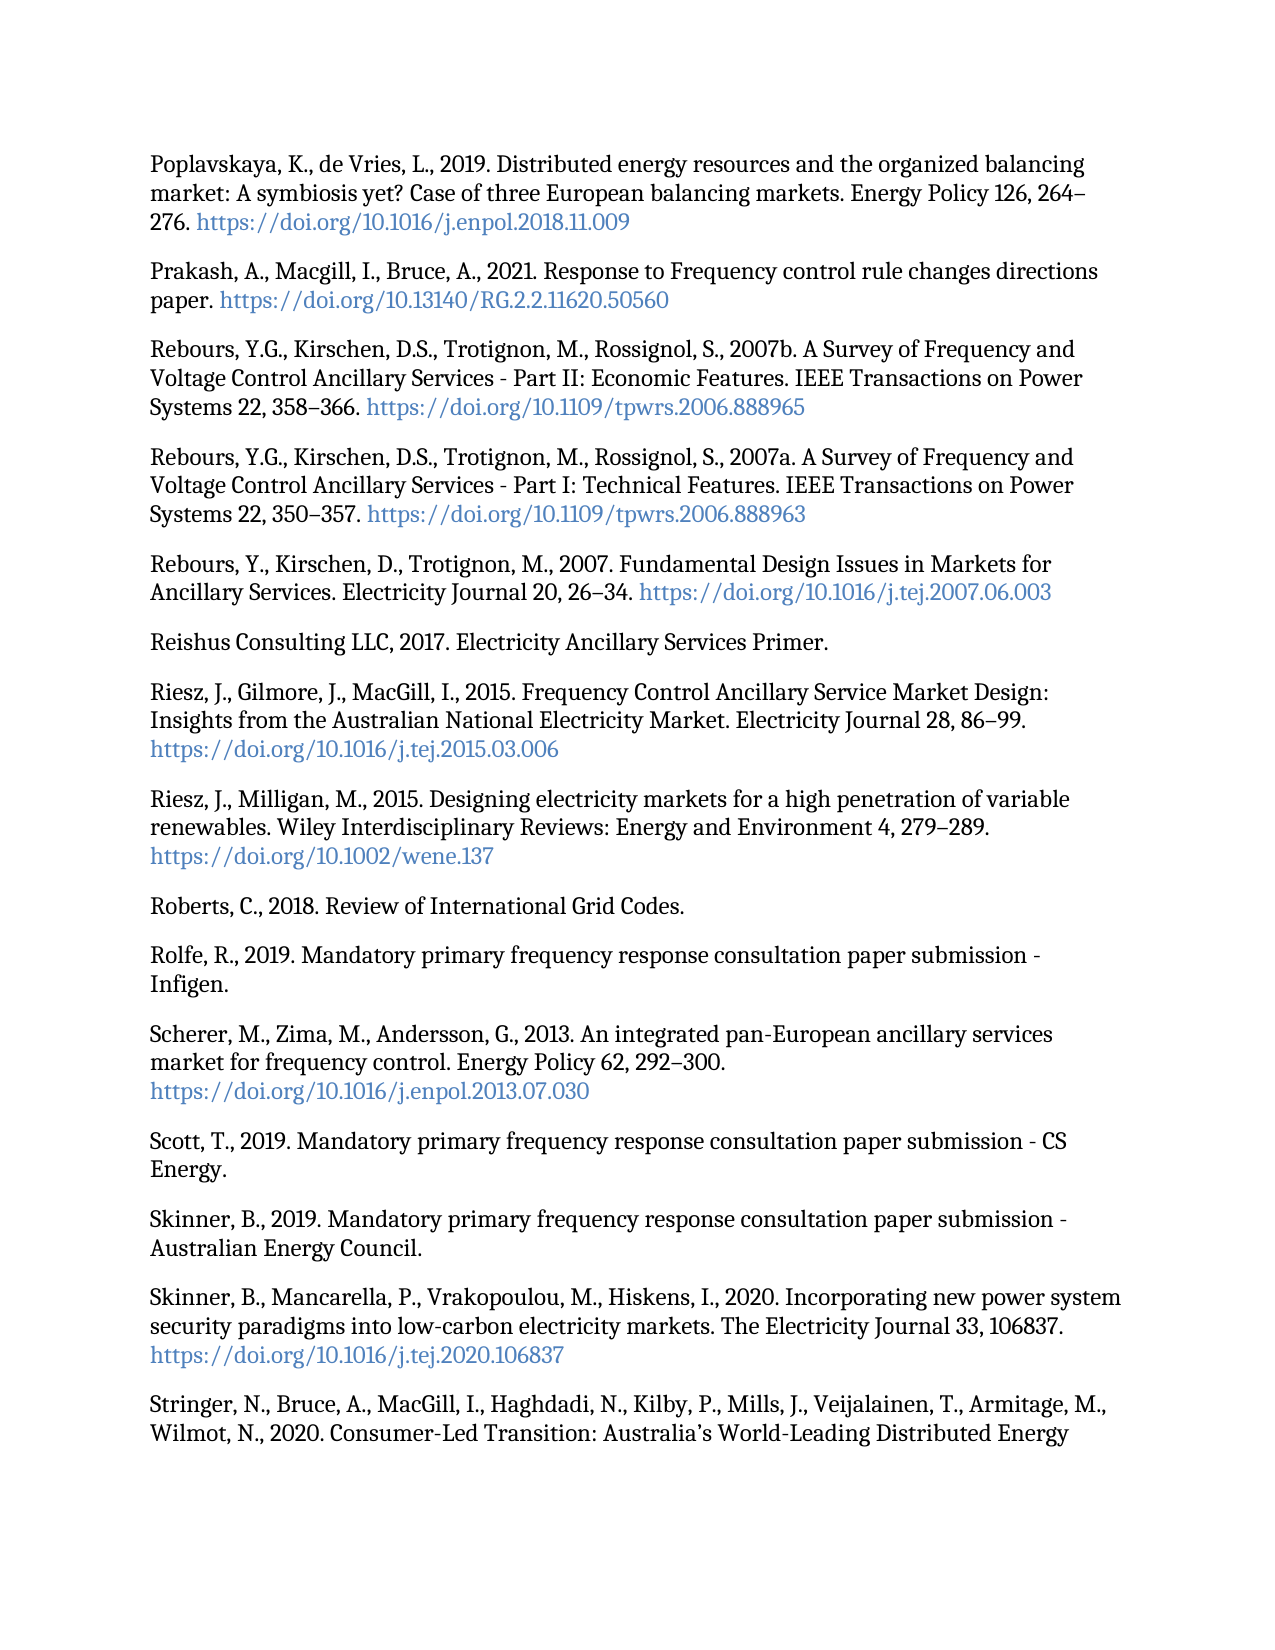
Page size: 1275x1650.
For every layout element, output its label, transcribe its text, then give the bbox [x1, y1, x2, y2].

text Poplavskaya, K., de Vries, L., 2019. Distributed energy resources and the organized balancing market: A symbiosis yet? Case of three European balancing markets. Energy Policy 126, 264–276. https://doi.org/10.1016/j.enpol.2018.11.009 [150, 150, 1125, 236]
text Reishus Consulting LLC, 2017. Electricity Ancillary Services Primer. [150, 628, 1125, 657]
text Roberts, C., 2018. Review of International Grid Codes. [150, 892, 1125, 920]
text Scott, T., 2019. Mandatory primary frequency response consultation paper submission - CS Energy. [150, 1127, 1125, 1184]
text Rolfe, R., 2019. Mandatory primary frequency response consultation paper submission - Infigen. [150, 941, 1125, 999]
text Rebours, Y.G., Kirschen, D.S., Trotignon, M., Rossignol, S., 2007a. A Survey of Frequency and Voltage Control Ancillary Services - Part I: Technical Features. IEEE Transactions on Power Systems 22, 350–357. https://doi.org/10.1109/tpwrs.2006.888963 [150, 442, 1125, 529]
text Rebours, Y.G., Kirschen, D.S., Trotignon, M., Rossignol, S., 2007b. A Survey of Frequency and Voltage Control Ancillary Services - Part II: Economic Features. IEEE Transactions on Power Systems 22, 358–366. https://doi.org/10.1109/tpwrs.2006.888965 [150, 335, 1125, 422]
text Rebours, Y., Kirschen, D., Trotignon, M., 2007. Fundamental Design Issues in Markets for Ancillary Services. Electricity Journal 20, 26–34. https://doi.org/10.1016/j.tej.2007.06.003 [150, 549, 1125, 607]
text Riesz, J., Milligan, M., 2015. Designing electricity markets for a high penetration of variable renewables. Wiley Interdisciplinary Reviews: Energy and Environment 4, 279–289. https://doi.org/10.1002/wene.137 [150, 784, 1125, 871]
text Skinner, B., 2019. Mandatory primary frequency response consultation paper submission - Australian Energy Council. [150, 1205, 1125, 1262]
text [150, 1390, 1125, 1448]
text Skinner, B., Mancarella, P., Vrakopoulou, M., Hiskens, I., 2020. Incorporating new power system security paradigms into low-carbon electricity markets. The Electricity Journal 33, 106837. https://doi.org/10.1016/j.tej.2020.106837 [150, 1283, 1125, 1369]
text Prakash, A., Macgill, I., Bruce, A., 2021. Response to Frequency control rule changes directions paper. https://doi.org/10.13140/RG.2.2.11620.50560 [150, 257, 1125, 314]
text Riesz, J., Gilmore, J., MacGill, I., 2015. Frequency Control Ancillary Service Market Design: Insights from the Australian National Electricity Market. Electricity Journal 28, 86–99. https://doi.org/10.1016/j.tej.2015.03.006 [150, 677, 1125, 764]
text Scherer, M., Zima, M., Andersson, G., 2013. An integrated pan-European ancillary services market for frequency control. Energy Policy 62, 292–300. https://doi.org/10.1016/j.enpol.2013.07.030 [150, 1019, 1125, 1106]
